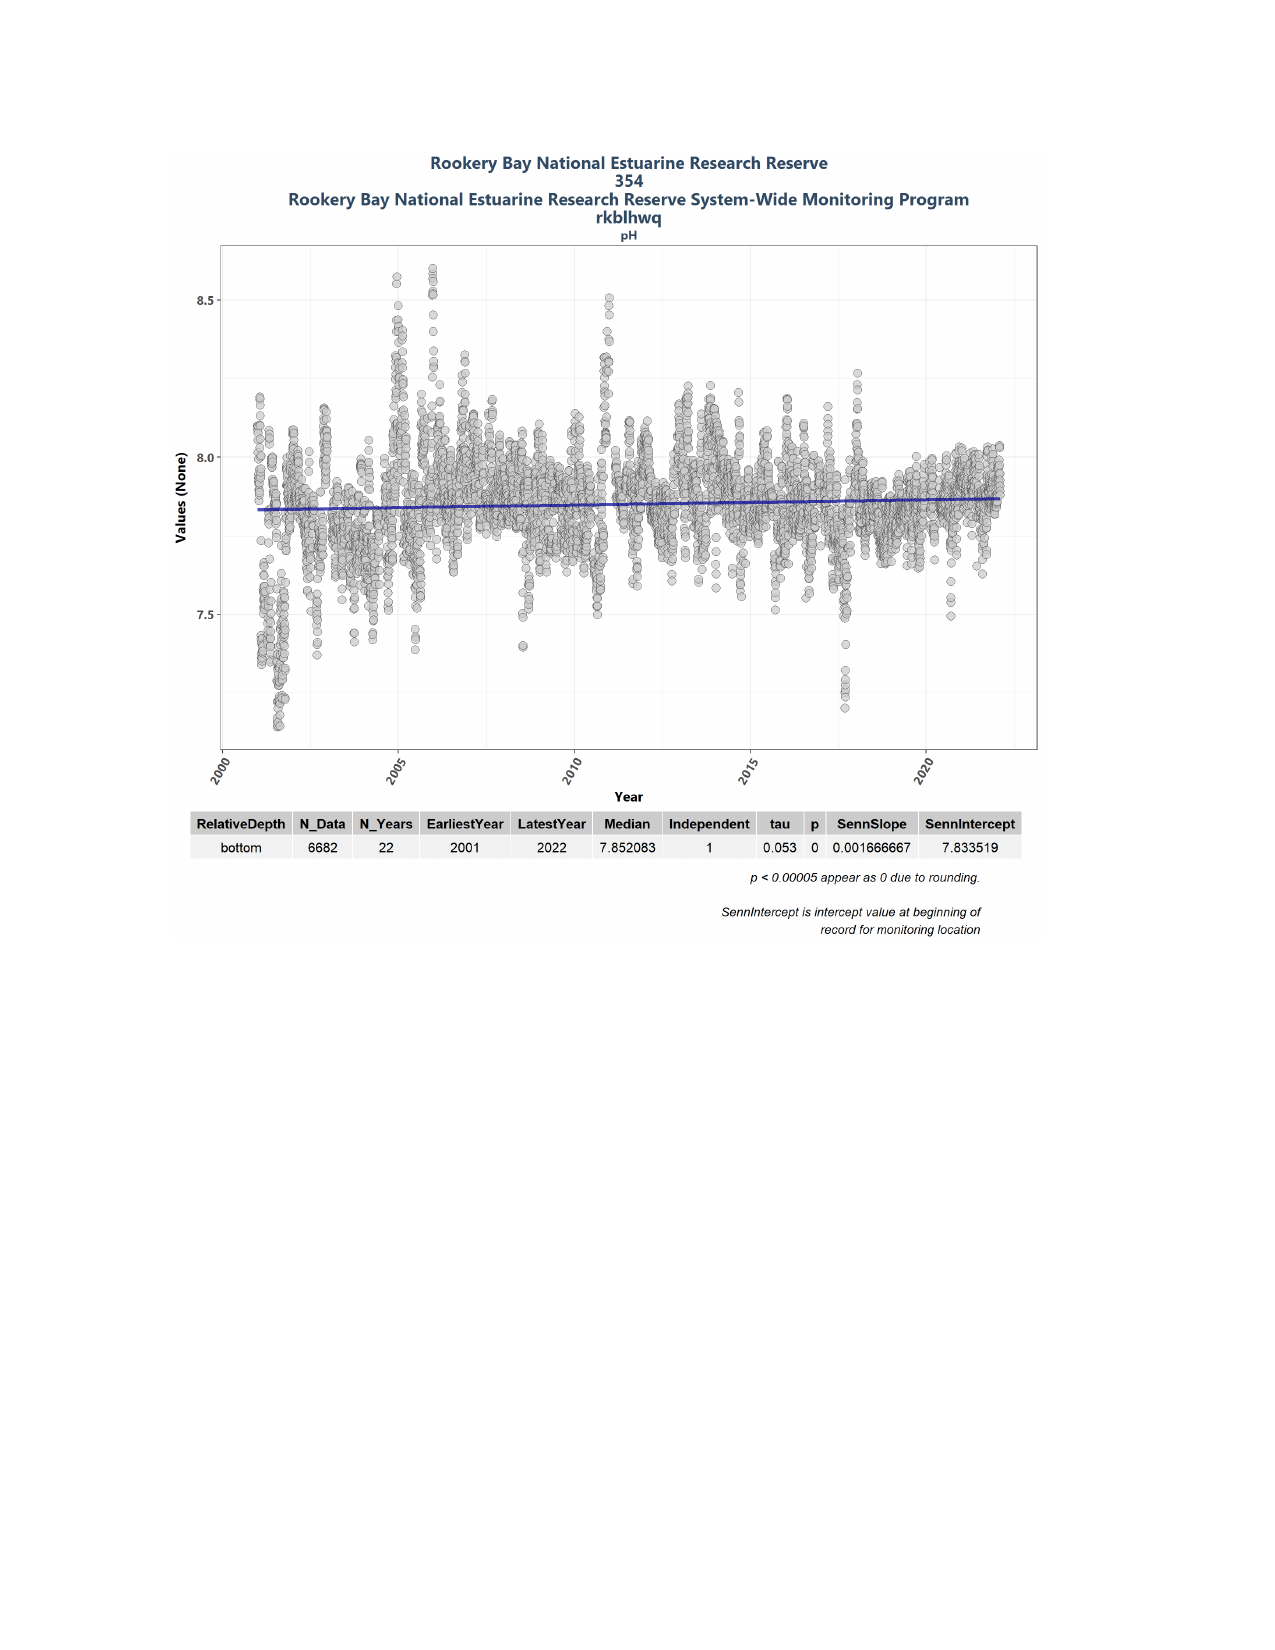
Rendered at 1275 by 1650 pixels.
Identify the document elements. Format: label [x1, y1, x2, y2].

picture [168, 150, 1044, 938]
